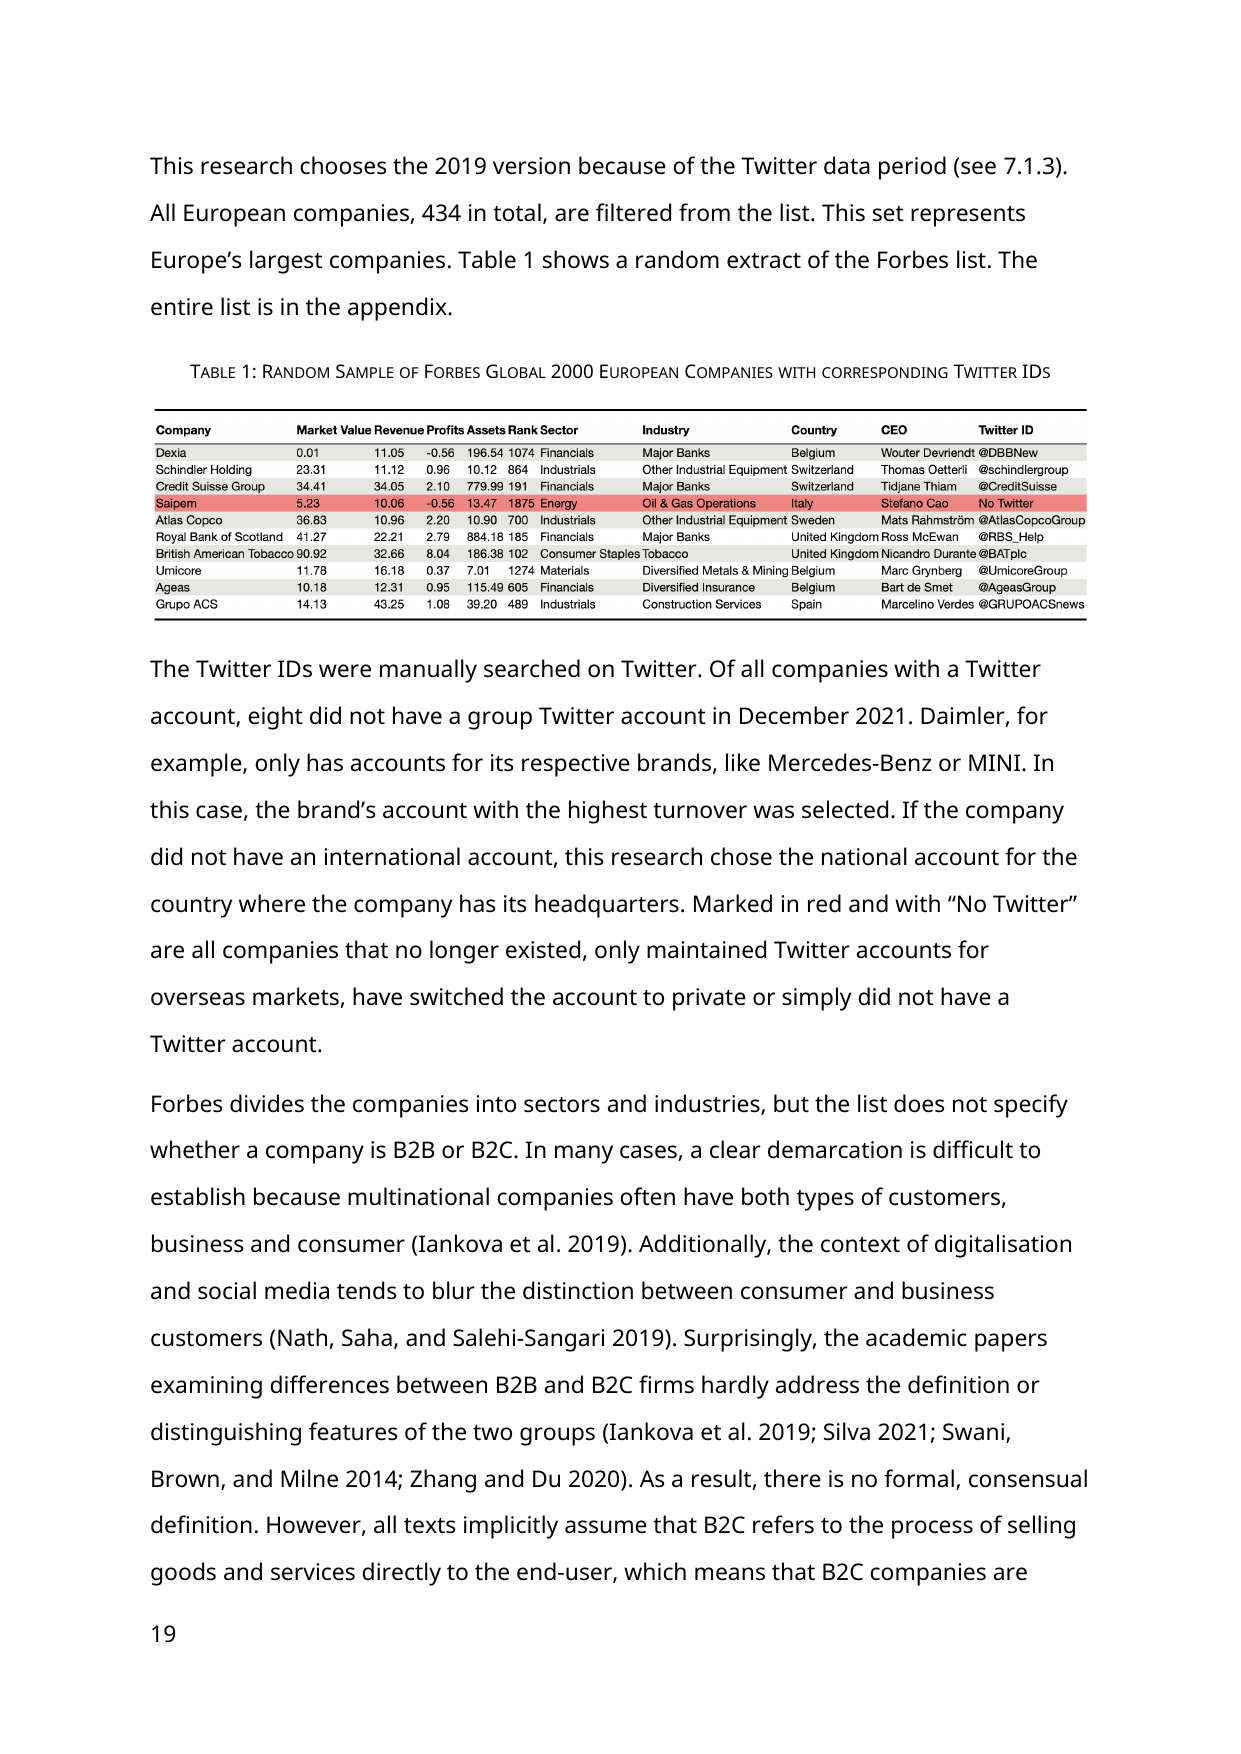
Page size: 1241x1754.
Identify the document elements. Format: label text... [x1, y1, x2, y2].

text Table 1: Random Sample of Forbes Global 2000 European Companies with corresponding Twitter IDs [150, 358, 1090, 384]
text The Twitter IDs were manually searched on Twitter. Of all companies with a Twitter account, eight did not have a group Twitter account in December 2021. Daimler, for example, only has accounts for its respective brands, like Mercedes-Benz or MINI. In this case, the brand’s account with the highest turnover was selected. If the company did not have an international account, this research chose the national account for the country where the company has its headquarters. Marked in red and with “No Twitter” are all companies that no longer existed, only maintained Twitter accounts for overseas markets, have switched the account to private or simply did not have a Twitter account. [150, 653, 1090, 1059]
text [150, 1087, 1090, 1587]
picture [150, 404, 1091, 625]
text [150, 150, 1090, 322]
